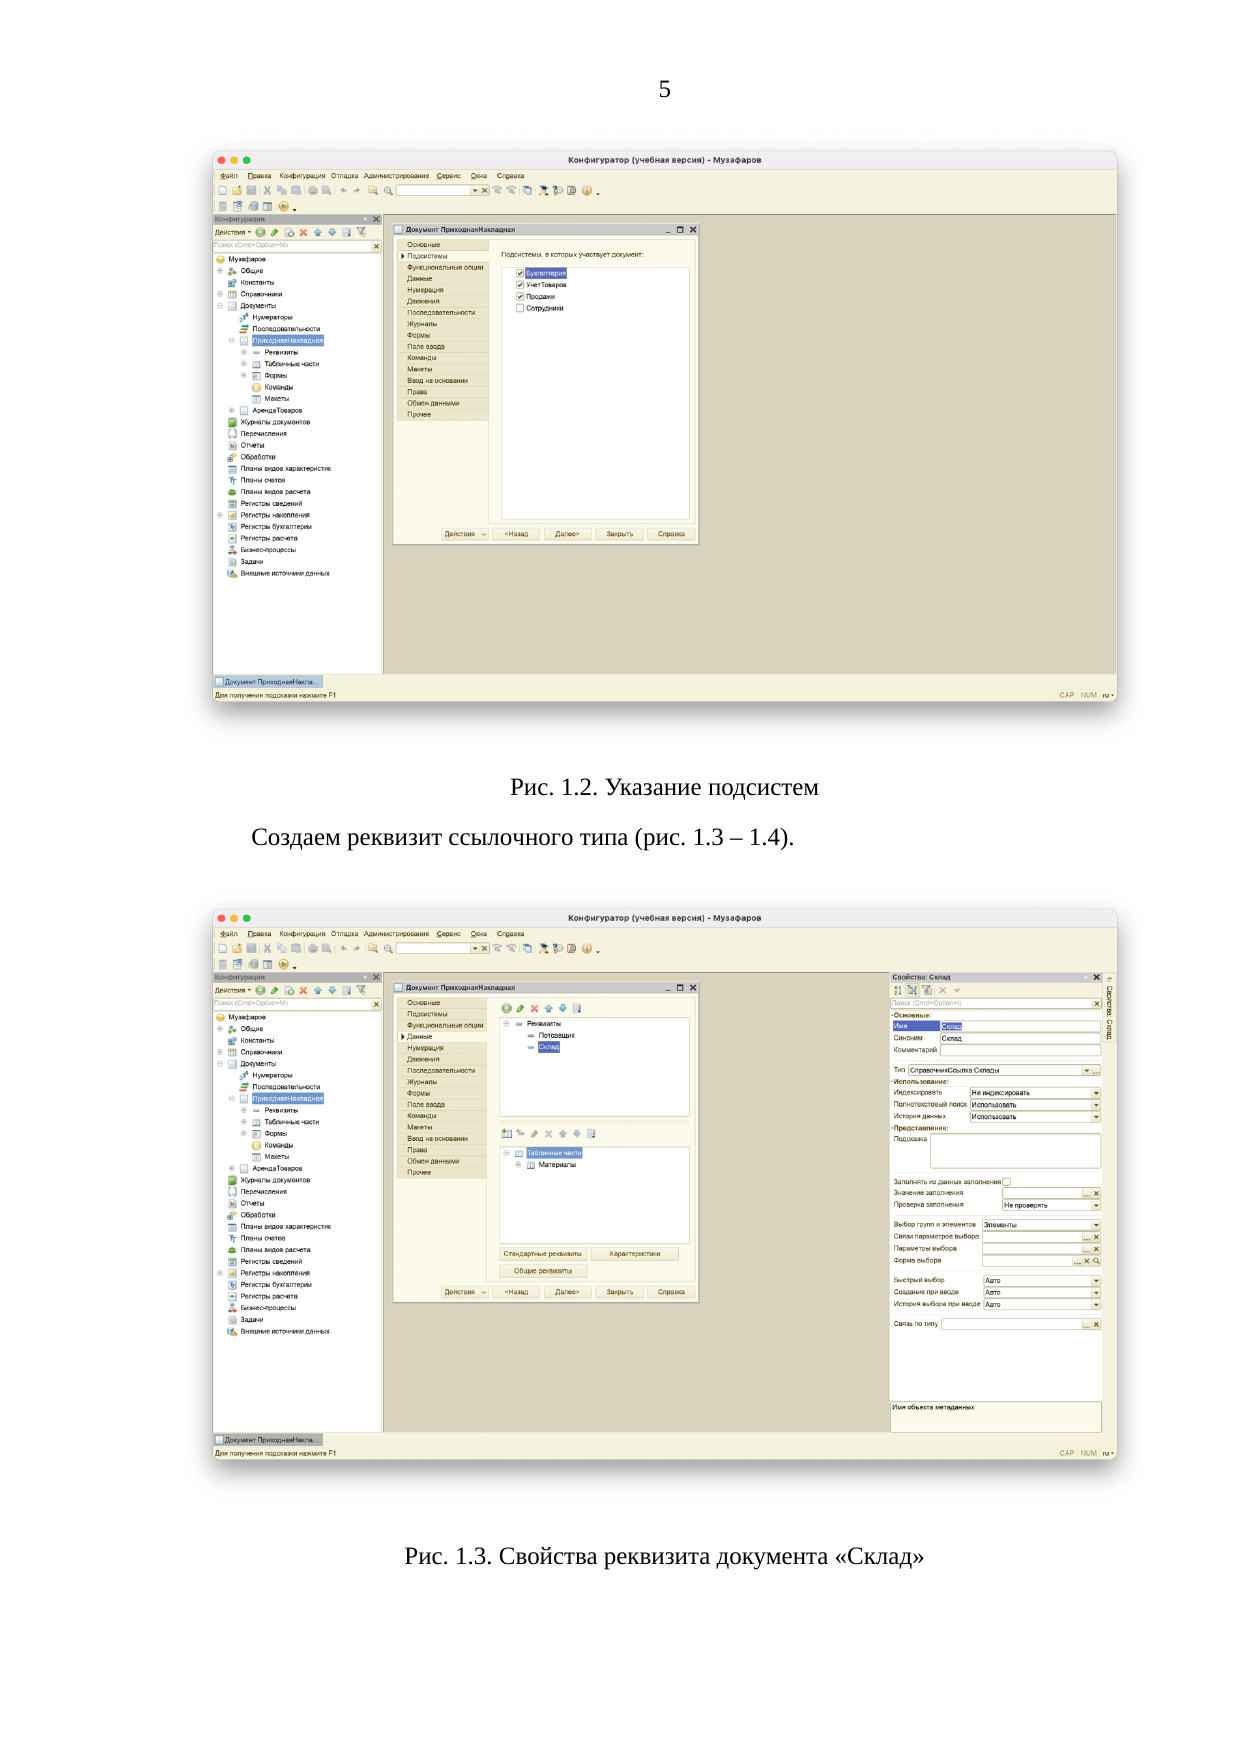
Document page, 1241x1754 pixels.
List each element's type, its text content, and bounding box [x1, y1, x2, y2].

picture [177, 127, 1152, 748]
text Создаем реквизит ссылочного типа (рис. 1.3 – 1.4). [177, 822, 1152, 851]
picture [177, 886, 1152, 1506]
text Рис. 1.3. Свойства реквизита документа «Склад» [177, 1541, 1152, 1569]
text Рис. 1.2. Указание подсистем [177, 772, 1152, 801]
